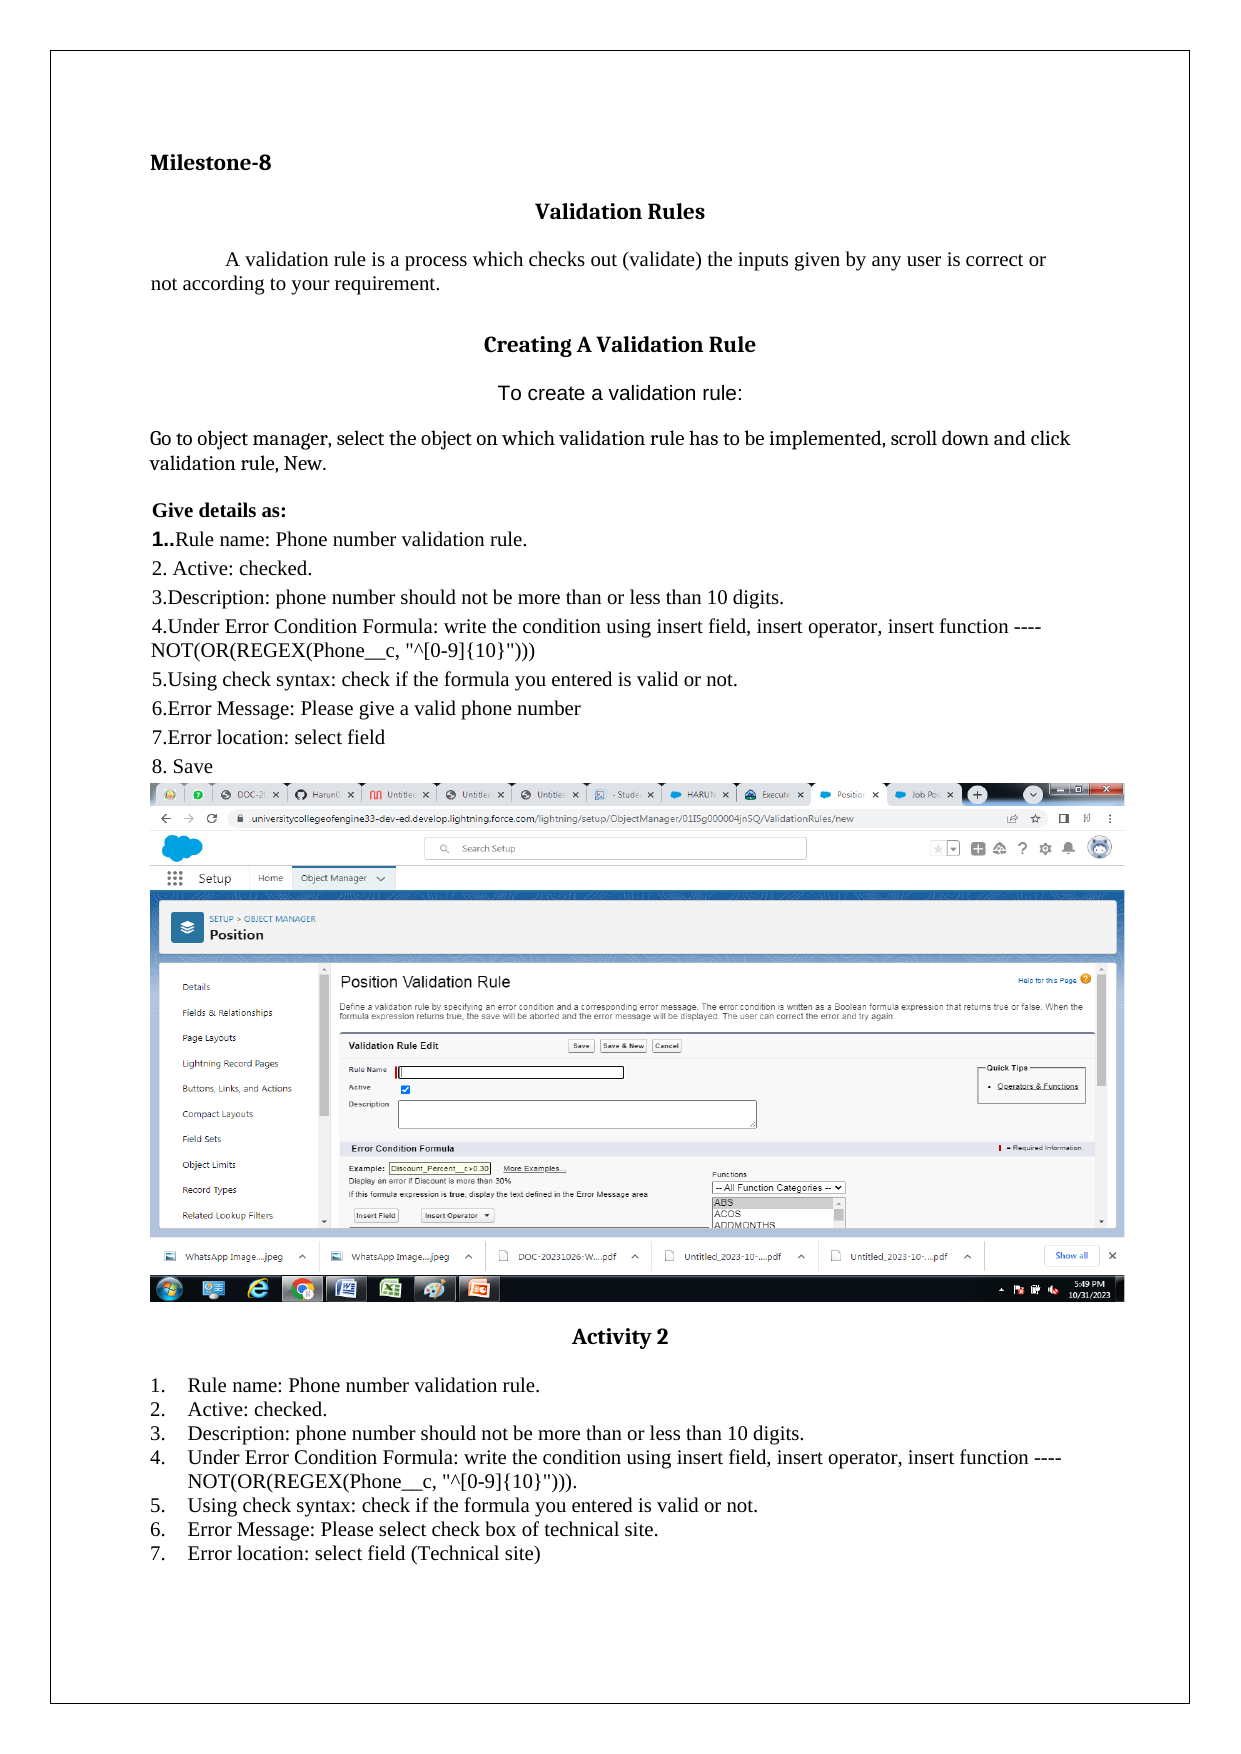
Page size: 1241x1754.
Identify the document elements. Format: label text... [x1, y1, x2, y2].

text 4.Under Error Condition Formula: write the condition using insert field, insert operator, insert function ---- NOT(OR(REGEX(Phone__c, "^[0-9]{10}"))) [151, 614, 1090, 662]
list Using check syntax: check if the formula you entered is valid or not. [150, 1493, 1080, 1517]
text 1..Rule name: Phone number validation rule. [151, 527, 1090, 551]
text 5.Using check syntax: check if the formula you entered is valid or not. [151, 667, 1090, 691]
text Validation Rules [150, 198, 1090, 225]
list Rule name: Phone number validation rule. [150, 1372, 1080, 1397]
picture [150, 783, 1125, 1302]
text Milestone-8 [150, 150, 1090, 176]
list Description: phone number should not be more than or less than 10 digits. [150, 1421, 1080, 1445]
text Give details as: [151, 498, 1090, 522]
text To create a validation rule: [150, 381, 1090, 404]
text Creating A Validation Rule [150, 332, 1090, 358]
text 2. Active: checked. [151, 556, 1090, 580]
text Go to object manager, select the object on which validation rule has to be implemented, scroll down and click validation rule, New. [150, 427, 1090, 476]
text 8. Save [151, 754, 1090, 778]
text 7.Error location: select field [151, 725, 1090, 749]
text 3.Description: phone number should not be more than or less than 10 digits. [151, 585, 1090, 609]
text A validation rule is a process which checks out (validate) the inputs given by any user is correct or not according to your requirement. [151, 247, 1064, 295]
list Error Message: Please select check box of technical site. [150, 1517, 1080, 1541]
list Error location: select field (Technical site) [150, 1541, 1080, 1594]
text Activity 2 [150, 1324, 1090, 1350]
list Active: checked. [150, 1397, 1080, 1421]
list Under Error Condition Formula: write the condition using insert field, insert operator, insert function ---- NOT(OR(REGEX(Phone__c, "^[0-9]{10}"))). [150, 1445, 1080, 1493]
text 6.Error Message: Please give a valid phone number [151, 696, 1090, 720]
